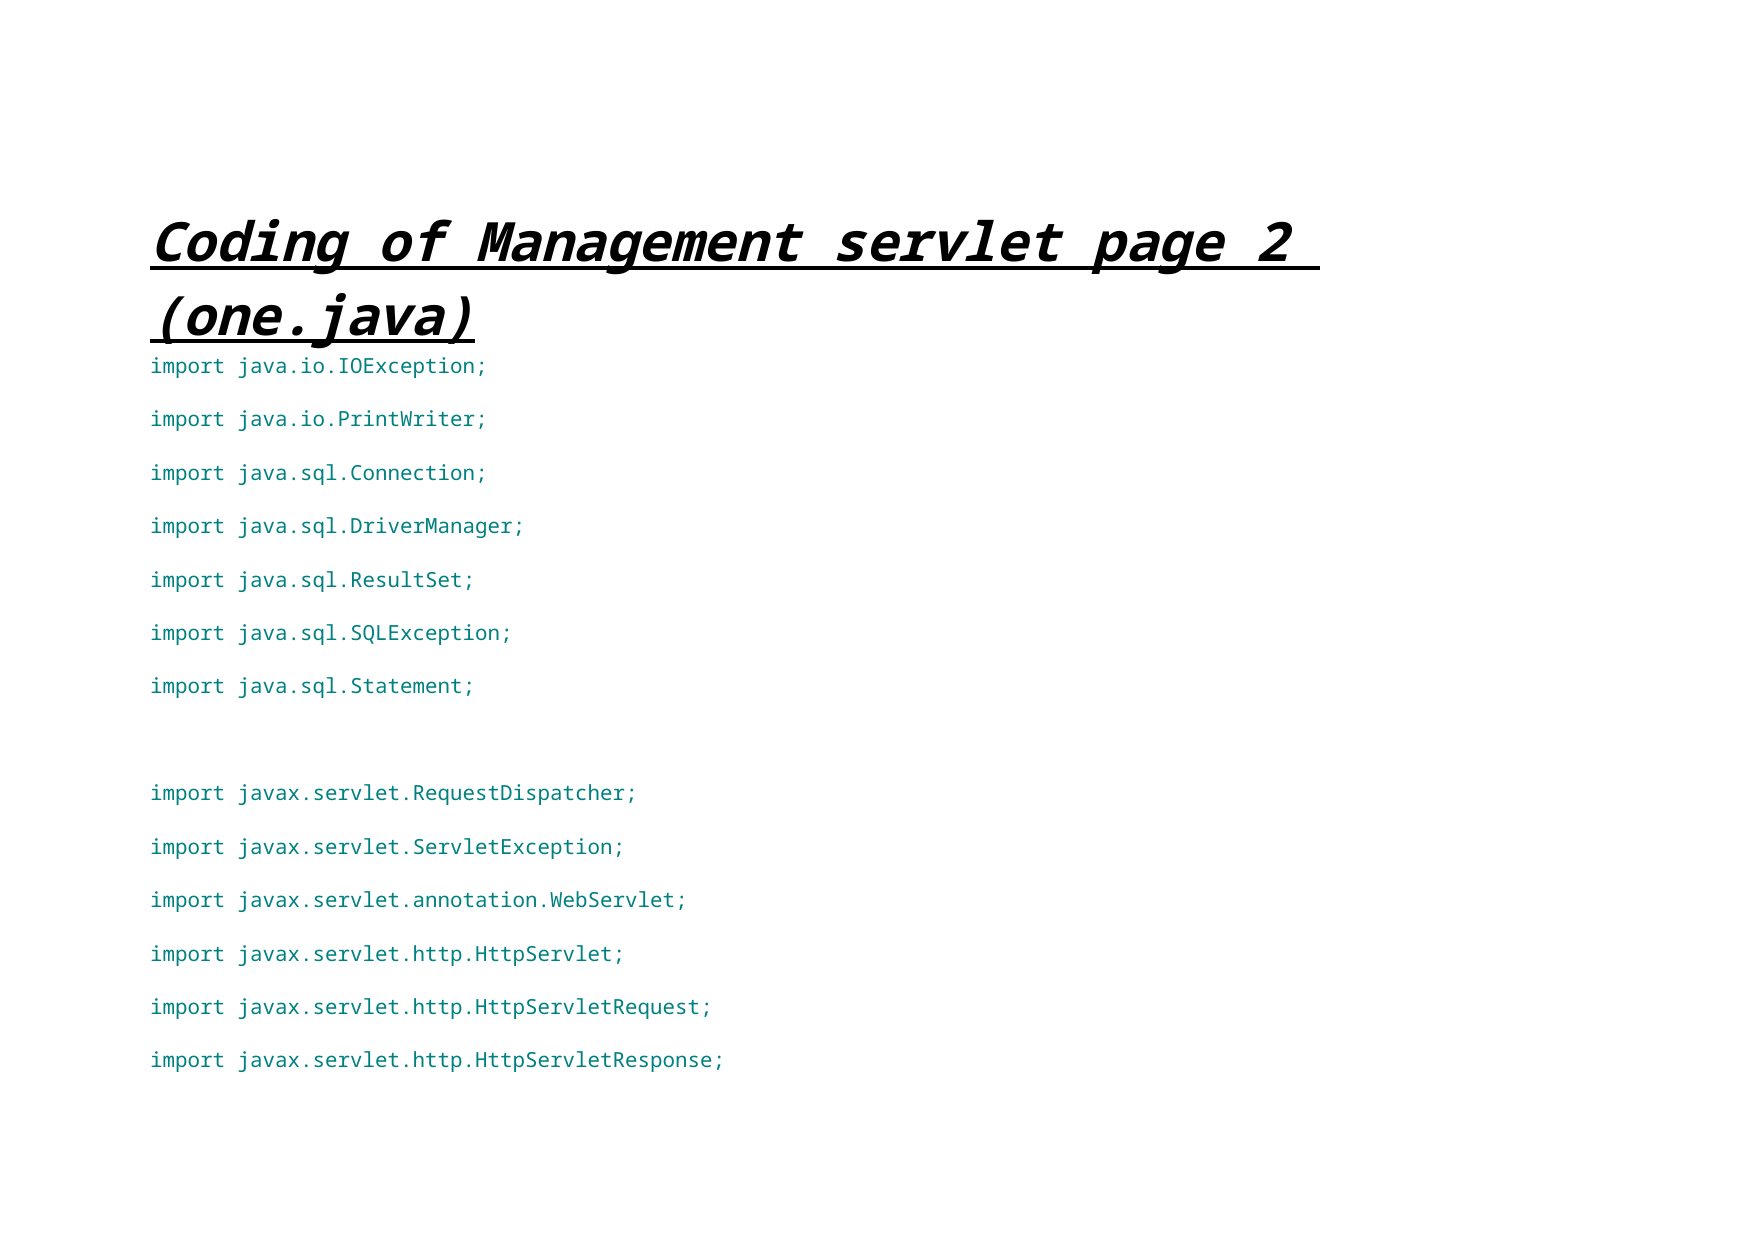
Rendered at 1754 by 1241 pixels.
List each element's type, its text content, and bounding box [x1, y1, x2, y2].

text import javax.servlet.ServletException; [150, 832, 1604, 860]
text Coding of Management servlet page 2 (one.java) [150, 203, 1604, 351]
text import java.sql.ResultSet; [150, 565, 1604, 593]
text import java.sql.Connection; [150, 458, 1604, 486]
text import javax.servlet.RequestDispatcher; [150, 778, 1604, 807]
text import java.sql.SQLException; [150, 618, 1604, 647]
text import java.io.PrintWriter; [150, 404, 1604, 433]
text import java.sql.DriverManager; [150, 511, 1604, 540]
text import javax.servlet.http.HttpServletResponse; [150, 1046, 1604, 1074]
text import javax.servlet.http.HttpServlet; [150, 939, 1604, 967]
text import java.sql.Statement; [150, 672, 1604, 700]
text import javax.servlet.annotation.WebServlet; [150, 885, 1604, 914]
text import javax.servlet.http.HttpServletRequest; [150, 992, 1604, 1021]
text import java.io.IOException; [150, 351, 1604, 379]
